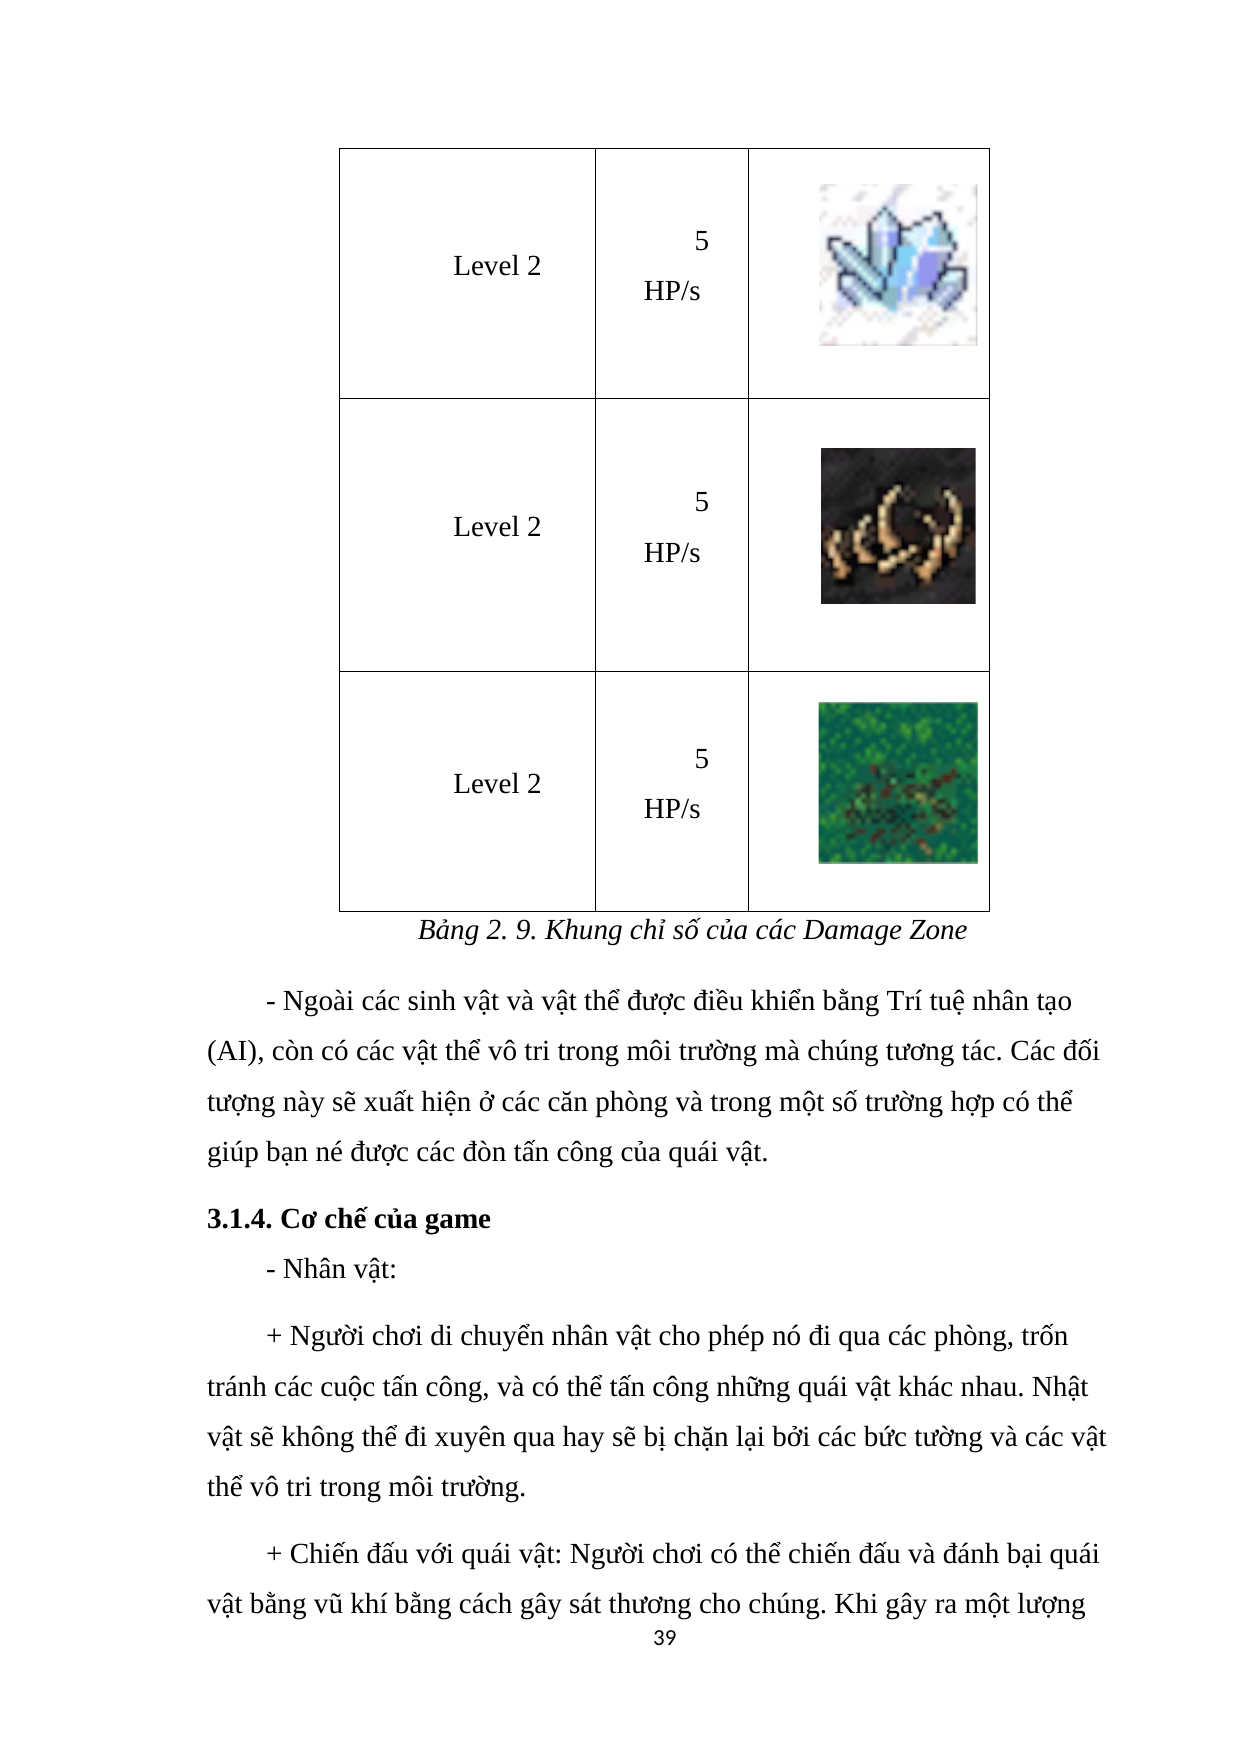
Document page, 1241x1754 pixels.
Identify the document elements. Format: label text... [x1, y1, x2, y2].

text - Nhân vật: [207, 1251, 1122, 1285]
table_cell [749, 399, 989, 671]
text + Người chơi di chuyển nhân vật cho phép nó đi qua các phòng, trốn tránh các cuộc tấn công, và có thể tấn công những quái vật khác nhau. Nhật vật sẽ không thể đi xuyên qua hay sẽ bị chặn lại bởi các bức tường và các vật thể vô tri trong môi trường. [207, 1318, 1122, 1503]
table_cell Level 2 [340, 399, 595, 671]
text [207, 1536, 1122, 1620]
table_cell 5 HP/s [596, 399, 748, 671]
picture [818, 702, 979, 864]
picture [819, 184, 978, 346]
table_cell Level 2 [340, 672, 595, 911]
table_cell 5 HP/s [596, 149, 748, 398]
text Bảng 2. 9. Khung chỉ số của các Damage Zone [207, 912, 1122, 946]
table_cell Level 2 [340, 149, 595, 398]
table_cell [749, 149, 989, 398]
table_cell 5 HP/s [596, 672, 748, 911]
text - Ngoài các sinh vật và vật thể được điều khiển bằng Trí tuệ nhân tạo (AI), còn có các vật thể vô tri trong môi trường mà chúng tương tác. Các đối tượng này sẽ xuất hiện ở các căn phòng và trong một số trường hợp có thể giúp bạn né được các đòn tấn công của quái vật. [207, 983, 1122, 1168]
picture [821, 448, 976, 604]
table_cell [749, 672, 989, 911]
subtitle 3.1.4. Cơ chế của game [207, 1201, 1122, 1235]
